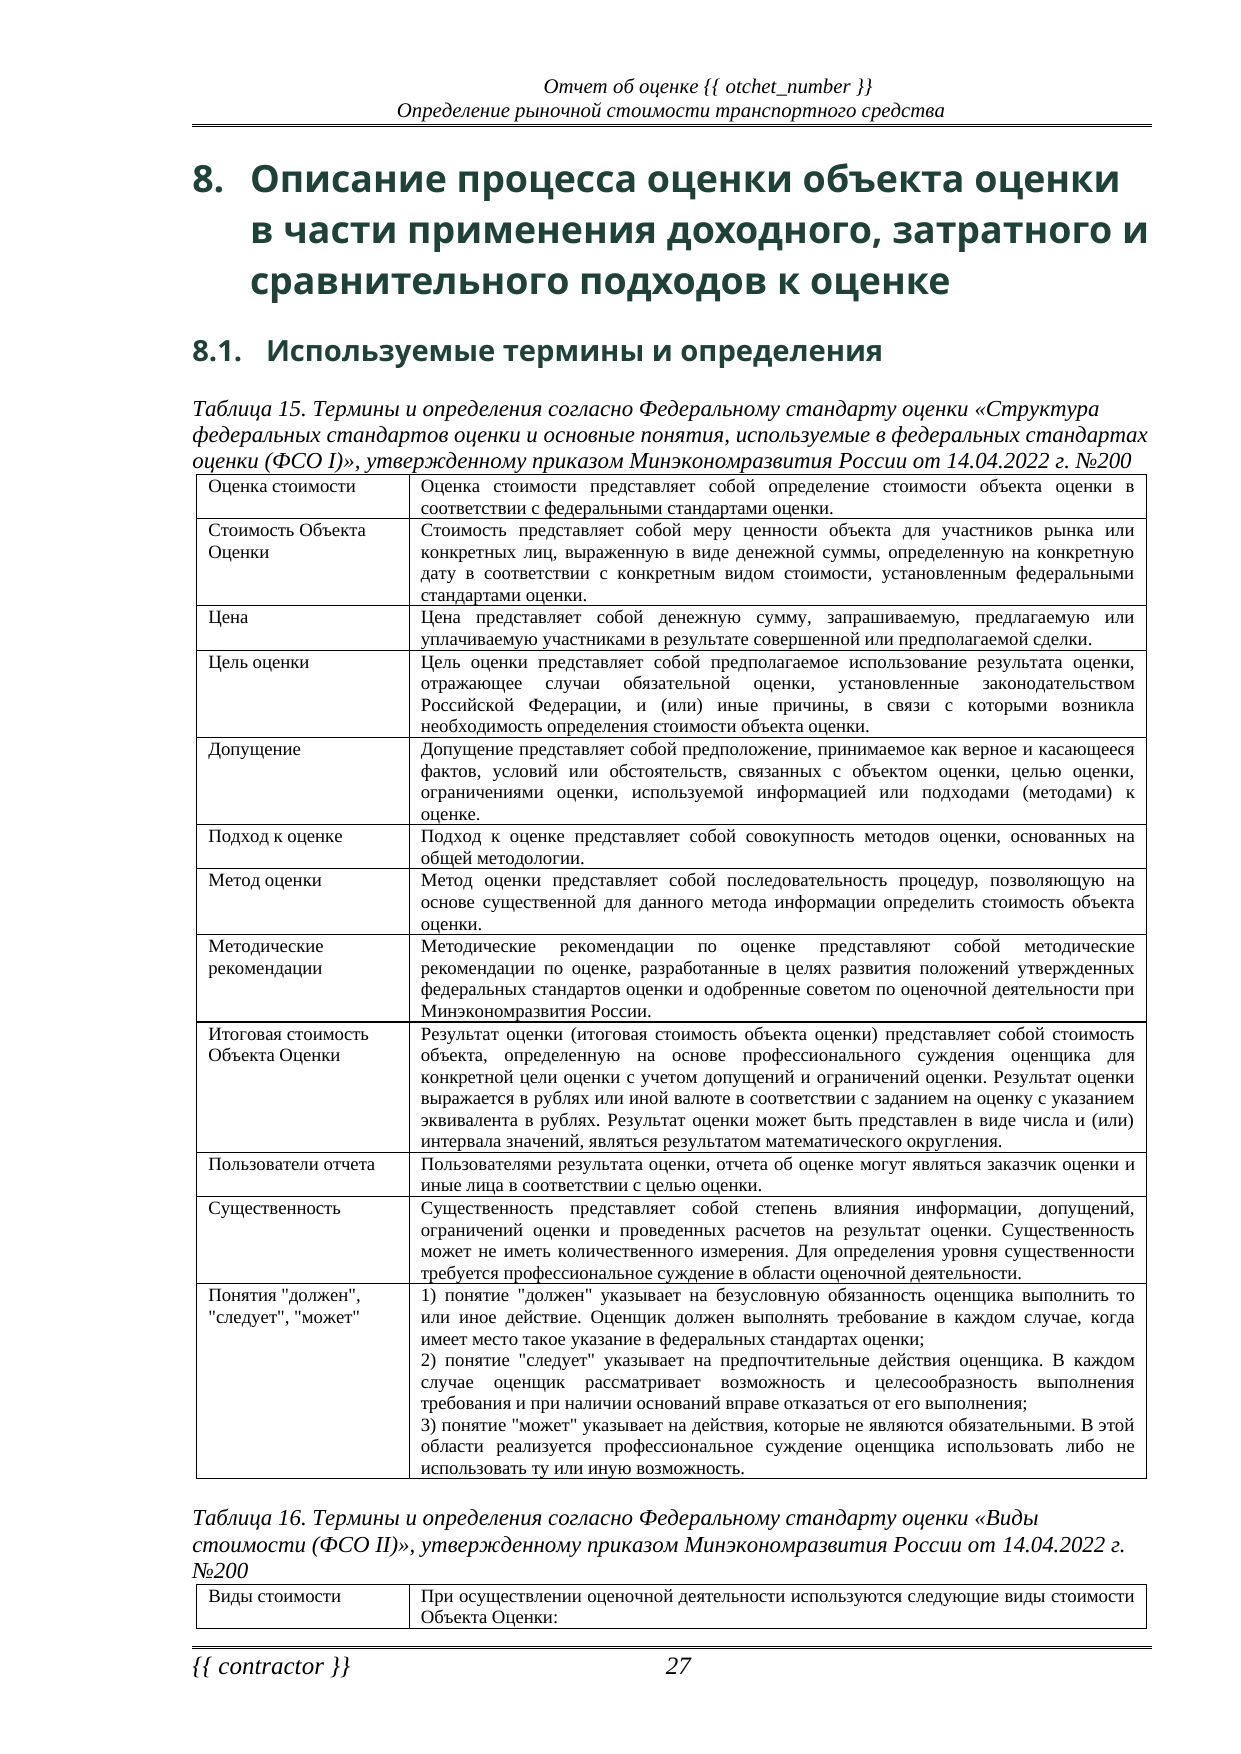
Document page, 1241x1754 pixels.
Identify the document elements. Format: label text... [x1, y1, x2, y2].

text Описание процесса оценки объекта оценки в части применения доходного, затратного и сравнительного подходов к оценке [192, 152, 1152, 305]
table_cell Метод оценки представляет собой последовательность процедур, позволяющую на основе существенной для данного метода информации определить стоимость объекта оценки. [410, 869, 1146, 934]
table_cell Цель оценки представляет собой предполагаемое использование результата оценки, отражающее случаи обязательной оценки, установленные законодательством Российской Федерации, и (или) иные причины, в связи с которыми возникла необходимость определения стоимости объекта оценки. [410, 651, 1146, 737]
table_cell Цена представляет собой денежную сумму, запрашиваемую, предлагаемую или уплачиваемую участниками в результате совершенной или предполагаемой сделки. [410, 606, 1146, 649]
table_cell Результат оценки (итоговая стоимость объекта оценки) представляет собой стоимость объекта, определенную на основе профессионального суждения оценщика для конкретной цели оценки с учетом допущений и ограничений оценки. Результат оценки выражается в рублях или иной валюте в соответствии с заданием на оценку с указанием эквивалента в рублях. Результат оценки может быть представлен в виде числа и (или) интервала значений, являться результатом математического округления. [410, 1023, 1146, 1152]
table_cell Допущение [197, 738, 409, 824]
table_cell Подход к оценке [197, 825, 409, 868]
text Таблица 16. Термины и определения согласно Федеральному стандарту оценки «Виды стоимости (ФСО II)», утвержденному приказом Минэкономразвития России от 14.04.2022 г. №200 [192, 1504, 1152, 1583]
text Используемые термины и определения [192, 330, 1152, 370]
table_cell Методические рекомендации [197, 935, 409, 1021]
table_cell Существенность [197, 1197, 409, 1283]
table_cell Итоговая стоимость Объекта Оценки [197, 1023, 409, 1152]
table_cell Стоимость представляет собой меру ценности объекта для участников рынка или конкретных лиц, выраженную в виде денежной суммы, определенную на конкретную дату в соответствии с конкретным видом стоимости, установленным федеральными стандартами оценки. [410, 519, 1146, 605]
table_cell Существенность представляет собой степень влияния информации, допущений, ограничений оценки и проведенных расчетов на результат оценки. Существенность может не иметь количественного измерения. Для определения уровня существенности требуется профессиональное суждение в области оценочной деятельности. [410, 1197, 1146, 1283]
table_cell Пользователи отчета [197, 1153, 409, 1196]
table_cell Цена [197, 606, 409, 649]
table_cell Понятия "должен", "следует", "может" [197, 1284, 409, 1478]
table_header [410, 1585, 1146, 1628]
table_header Виды стоимости [197, 1585, 409, 1628]
table_cell 1) понятие "должен" указывает на безусловную обязанность оценщика выполнить то или иное действие. Оценщик должен выполнять требование в каждом случае, когда имеет место такое указание в федеральных стандартах оценки; 2) понятие "следует" указывает на предпочтительные действия оценщика. В каждом случае оценщик рассматривает возможность и целесообразность выполнения требования и при наличии оснований вправе отказаться от его выполнения; 3) понятие "может" указывает на действия, которые не являются обязательными. В этой области реализуется профессиональное суждение оценщика использовать либо не использовать ту или иную возможность. [410, 1284, 1146, 1478]
table_cell Методические рекомендации по оценке представляют собой методические рекомендации по оценке, разработанные в целях развития положений утвержденных федеральных стандартов оценки и одобренные советом по оценочной деятельности при Минэкономразвития России. [410, 935, 1146, 1021]
table_header Оценка стоимости представляет собой определение стоимости объекта оценки в соответствии с федеральными стандартами оценки. [410, 475, 1146, 518]
table_cell Цель оценки [197, 651, 409, 737]
table_cell Пользователями результата оценки, отчета об оценке могут являться заказчик оценки и иные лица в соответствии с целью оценки. [410, 1153, 1146, 1196]
table_cell Допущение представляет собой предположение, принимаемое как верное и касающееся фактов, условий или обстоятельств, связанных с объектом оценки, целью оценки, ограничениями оценки, используемой информацией или подходами (методами) к оценке. [410, 738, 1146, 824]
table_header Оценка стоимости [197, 475, 409, 518]
table_cell Подход к оценке представляет собой совокупность методов оценки, основанных на общей методологии. [410, 825, 1146, 868]
text Таблица 15. Термины и определения согласно Федеральному стандарту оценки «Структура федеральных стандартов оценки и основные понятия, используемые в федеральных стандартах оценки (ФСО I)», утвержденному приказом Минэкономразвития России от 14.04.2022 г. №200 [192, 395, 1152, 474]
table_cell Стоимость Объекта Оценки [197, 519, 409, 605]
table_cell Метод оценки [197, 869, 409, 934]
